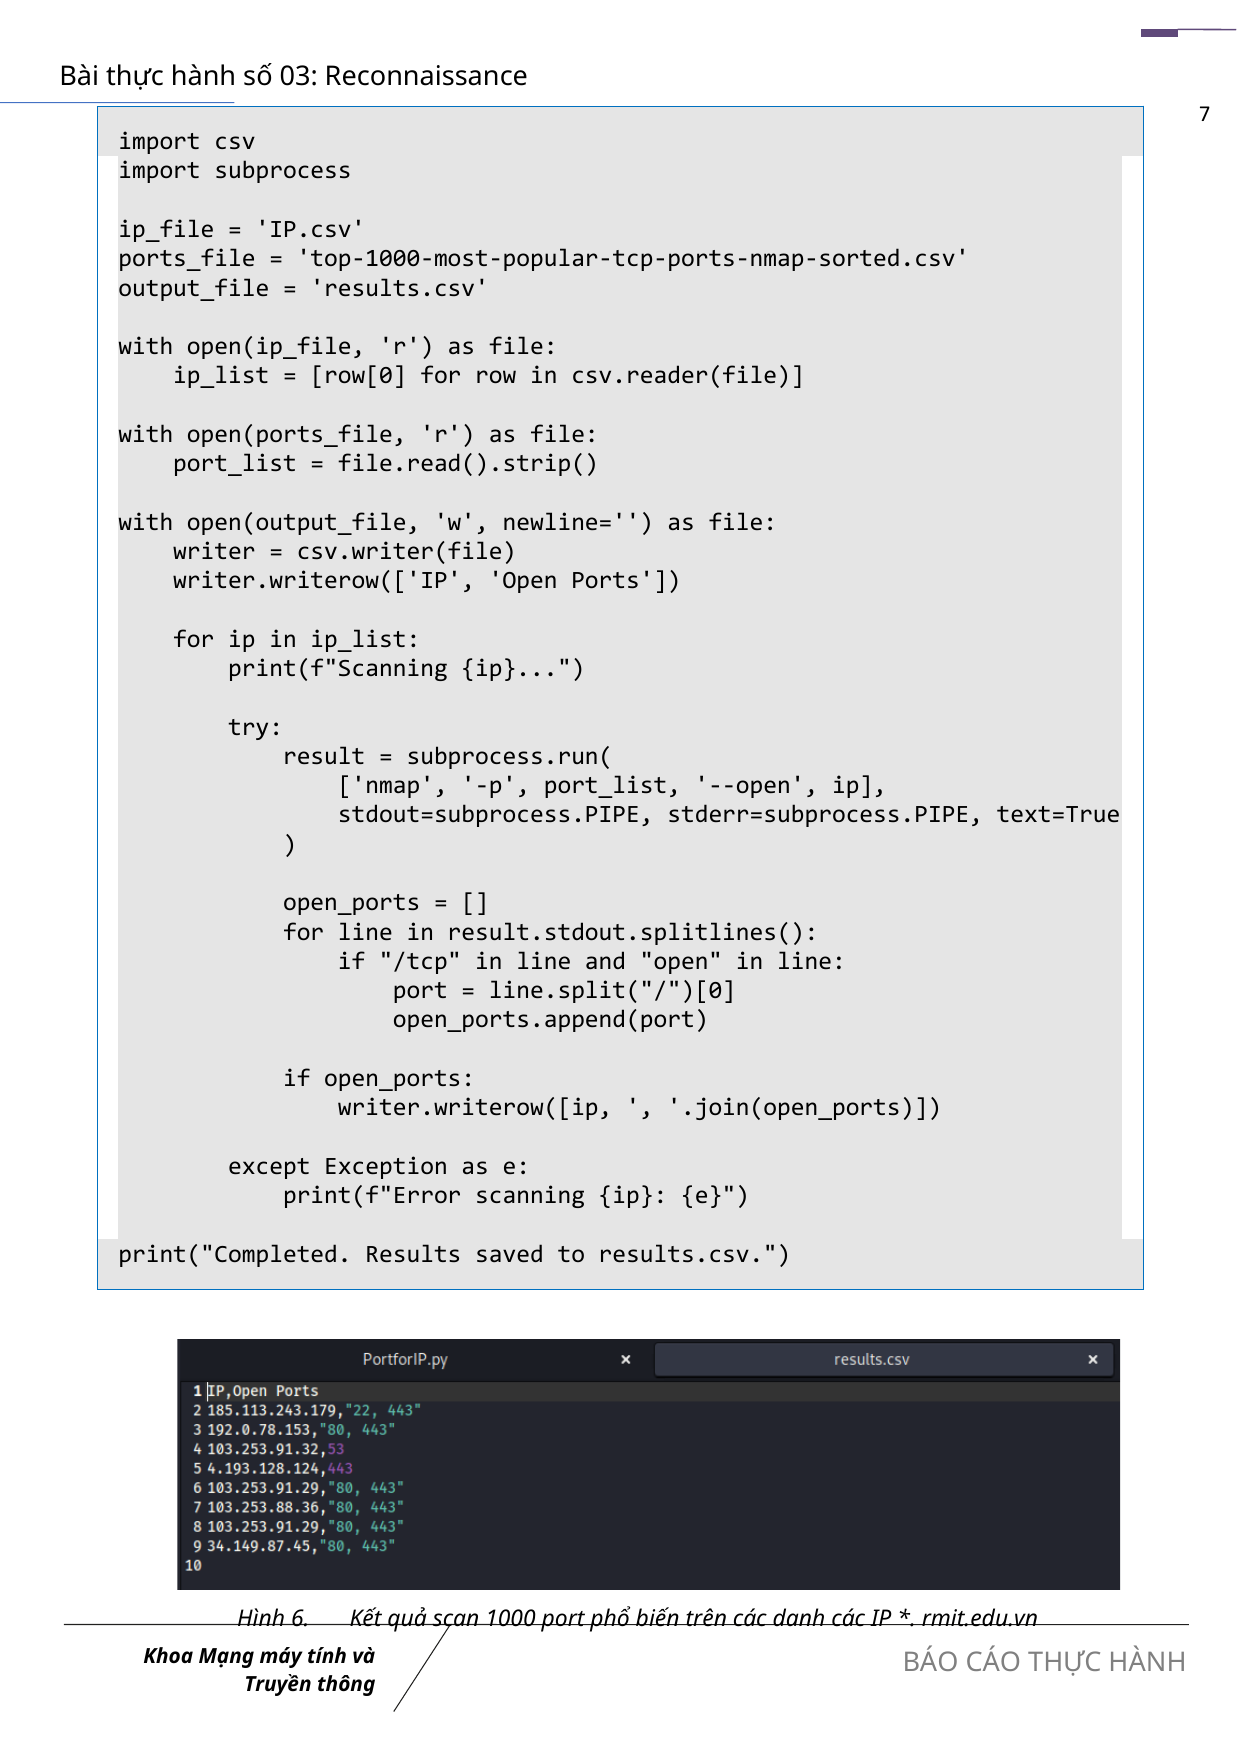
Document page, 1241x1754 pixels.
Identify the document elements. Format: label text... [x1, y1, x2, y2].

picture [177, 1339, 1121, 1590]
text with open(output_file, 'w', newline='') as file: [118, 507, 1122, 537]
text ip_file = 'IP.csv' [118, 215, 1122, 244]
text ip_list = [row[0] for row in csv.reader(file)] [118, 361, 1122, 390]
text stdout=subprocess.PIPE, stderr=subprocess.PIPE, text=True [118, 800, 1122, 829]
text result = subprocess.run( [118, 742, 1122, 771]
text try: [118, 712, 1122, 742]
text output_file = 'results.csv' [118, 273, 1122, 302]
text if "/tcp" in line and "open" in line: [118, 946, 1122, 976]
text for line in result.stdout.splitlines(): [118, 917, 1122, 946]
text Kết quả scan 1000 port phổ biến trên các danh các IP *. rmit.edu.vn [156, 1602, 1122, 1633]
text print(f"Scanning {ip}...") [118, 654, 1122, 683]
text open_ports.append(port) [118, 1005, 1122, 1034]
text port = line.split("/")[0] [118, 976, 1122, 1005]
text ports_file = 'top-1000-most-popular-tcp-ports-nmap-sorted.csv' [118, 244, 1122, 273]
text with open(ports_file, 'r') as file: [118, 419, 1122, 449]
text print("Completed. Results saved to results.csv.") [98, 1218, 1143, 1289]
text writer = csv.writer(file) [118, 537, 1122, 566]
text port_list = file.read().strip() [118, 449, 1122, 478]
text if open_ports: [118, 1063, 1122, 1093]
text except Exception as e: [118, 1151, 1122, 1181]
text import subprocess [118, 156, 1122, 185]
text for ip in ip_list: [118, 624, 1122, 654]
text ) [118, 829, 1122, 859]
text print(f"Error scanning {ip}: {e}") [118, 1181, 1122, 1210]
text writer.writerow([ip, ', '.join(open_ports)]) [118, 1093, 1122, 1122]
text with open(ip_file, 'r') as file: [118, 332, 1122, 361]
text import csv [98, 107, 1143, 156]
text open_ports = [] [118, 888, 1122, 917]
text writer.writerow(['IP', 'Open Ports']) [118, 566, 1122, 595]
text ['nmap', '-p', port_list, '--open', ip], [118, 771, 1122, 800]
